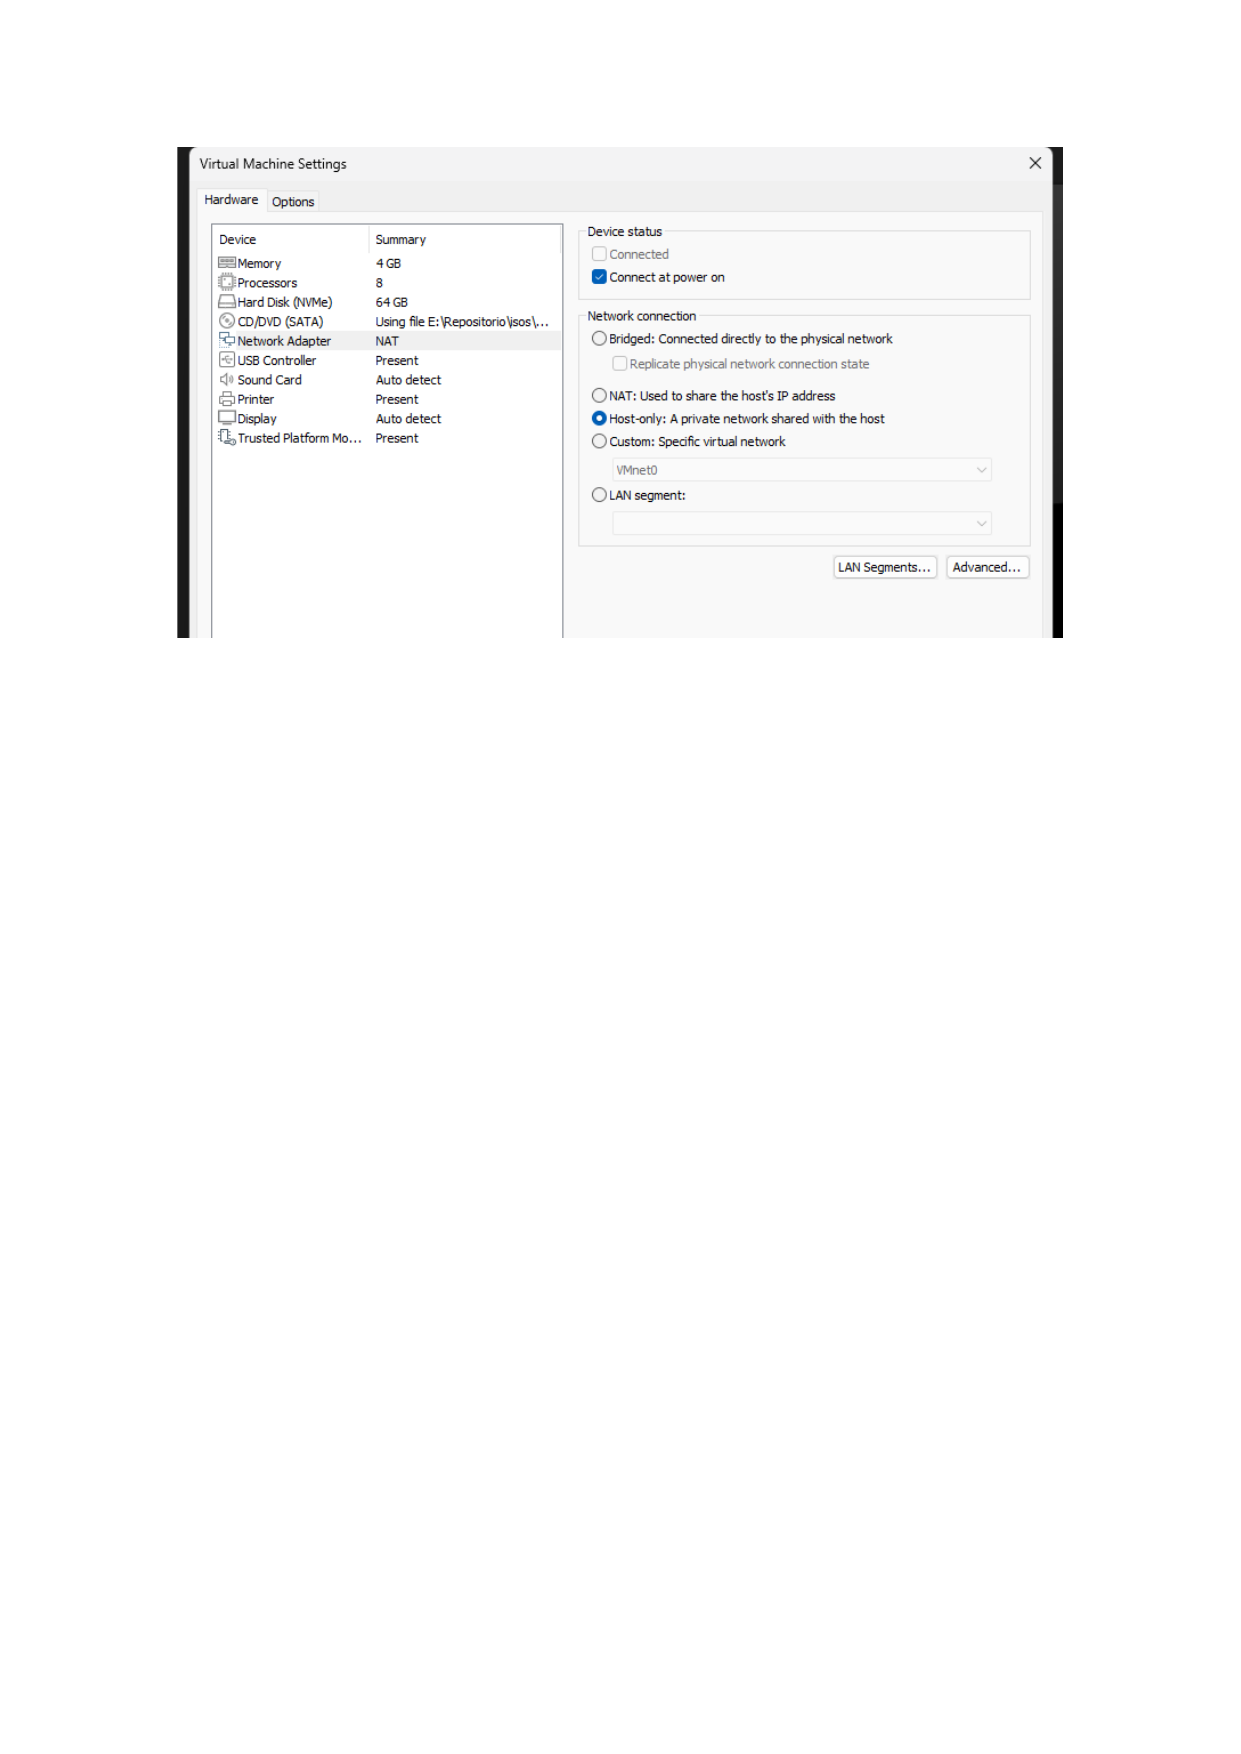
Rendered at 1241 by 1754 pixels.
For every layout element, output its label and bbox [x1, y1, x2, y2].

picture [177, 147, 1063, 638]
